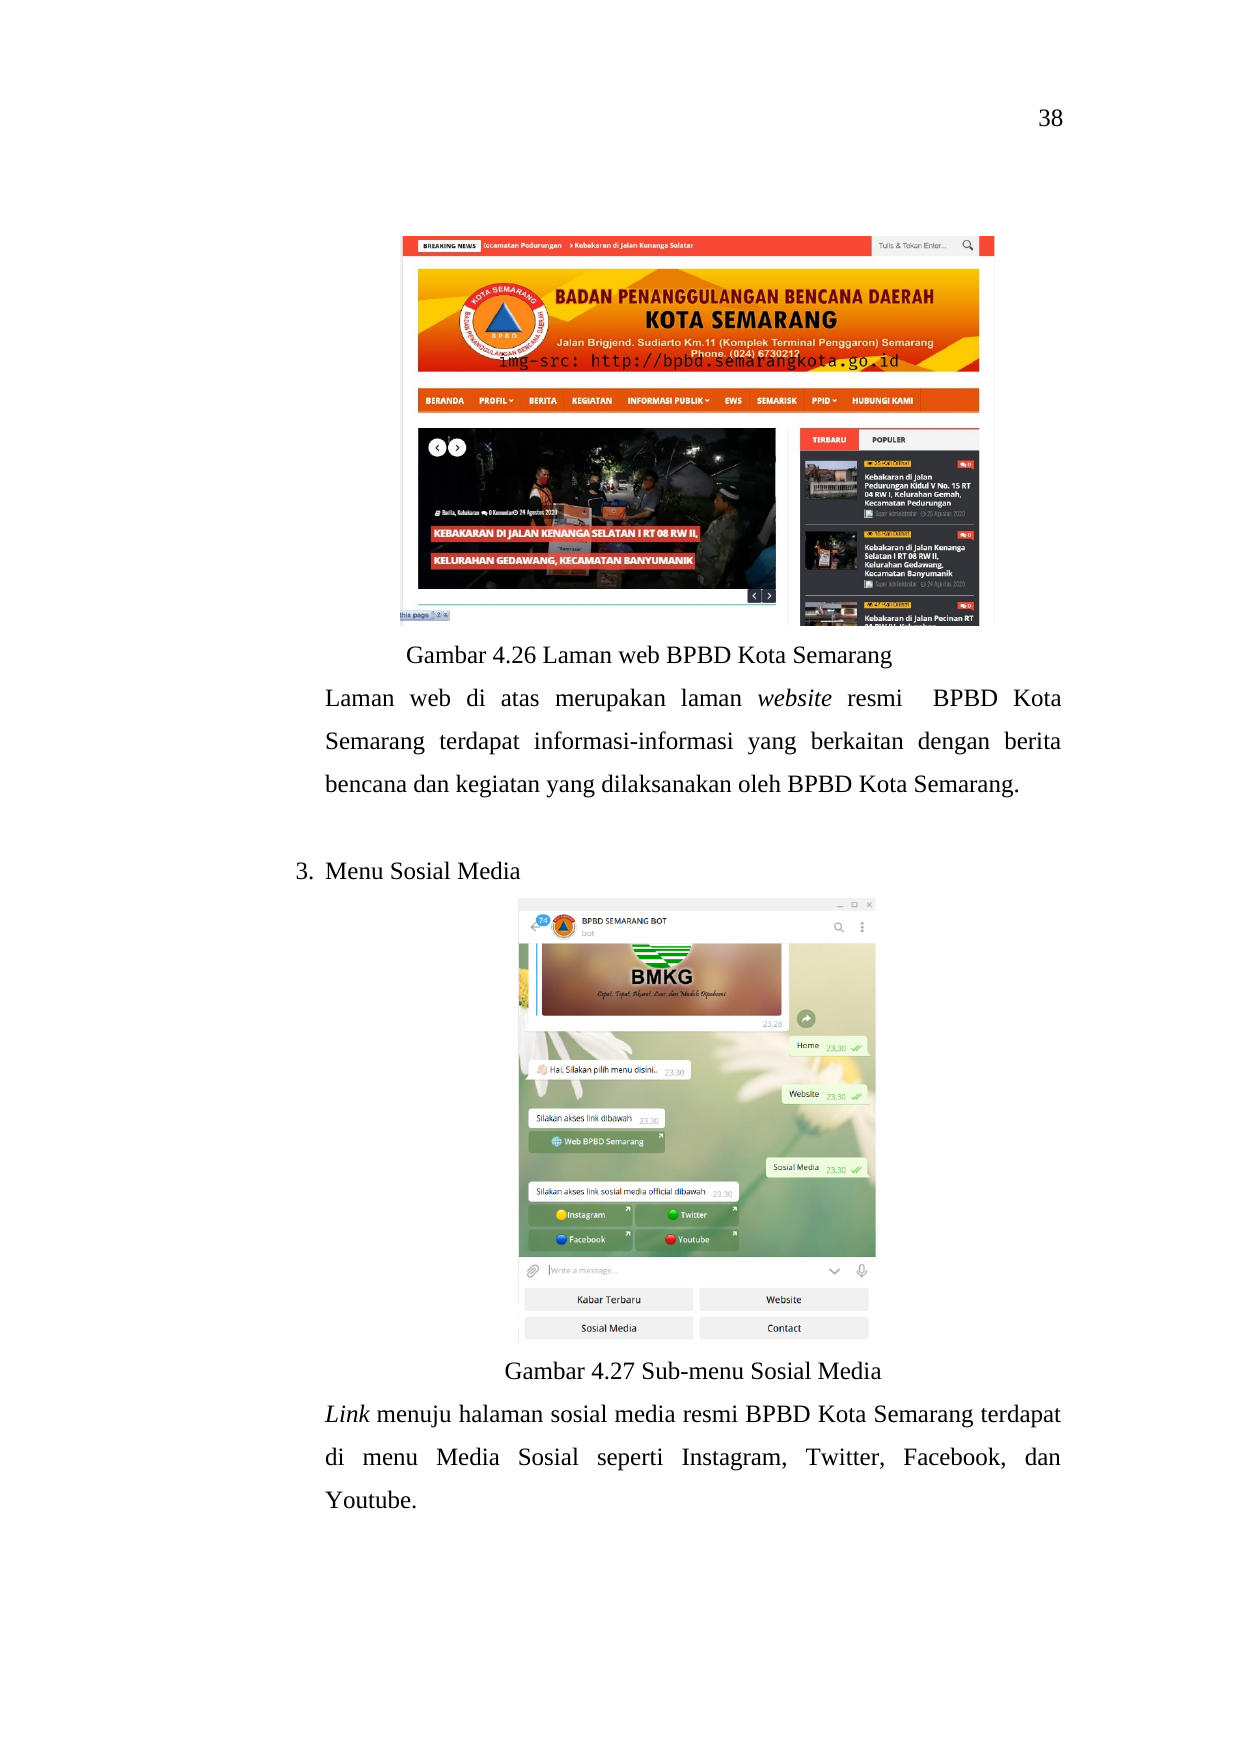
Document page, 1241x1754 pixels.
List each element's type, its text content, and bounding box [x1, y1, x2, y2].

list Menu Sosial Media [295, 856, 1062, 884]
picture [400, 236, 995, 626]
list Laman web di atas merupakan laman website resmi BPBD Kota Semarang terdapat informasi-informasi yang berkaitan dengan berita bencana dan kegiatan yang dilaksanakan oleh BPBD Kota Semarang. [325, 683, 1062, 798]
list Link menuju halaman sosial media resmi BPBD Kota Semarang terdapat di menu Media Sosial seperti Instagram, Twitter, Facebook, dan Youtube. [325, 1399, 1062, 1514]
picture [518, 898, 876, 1342]
